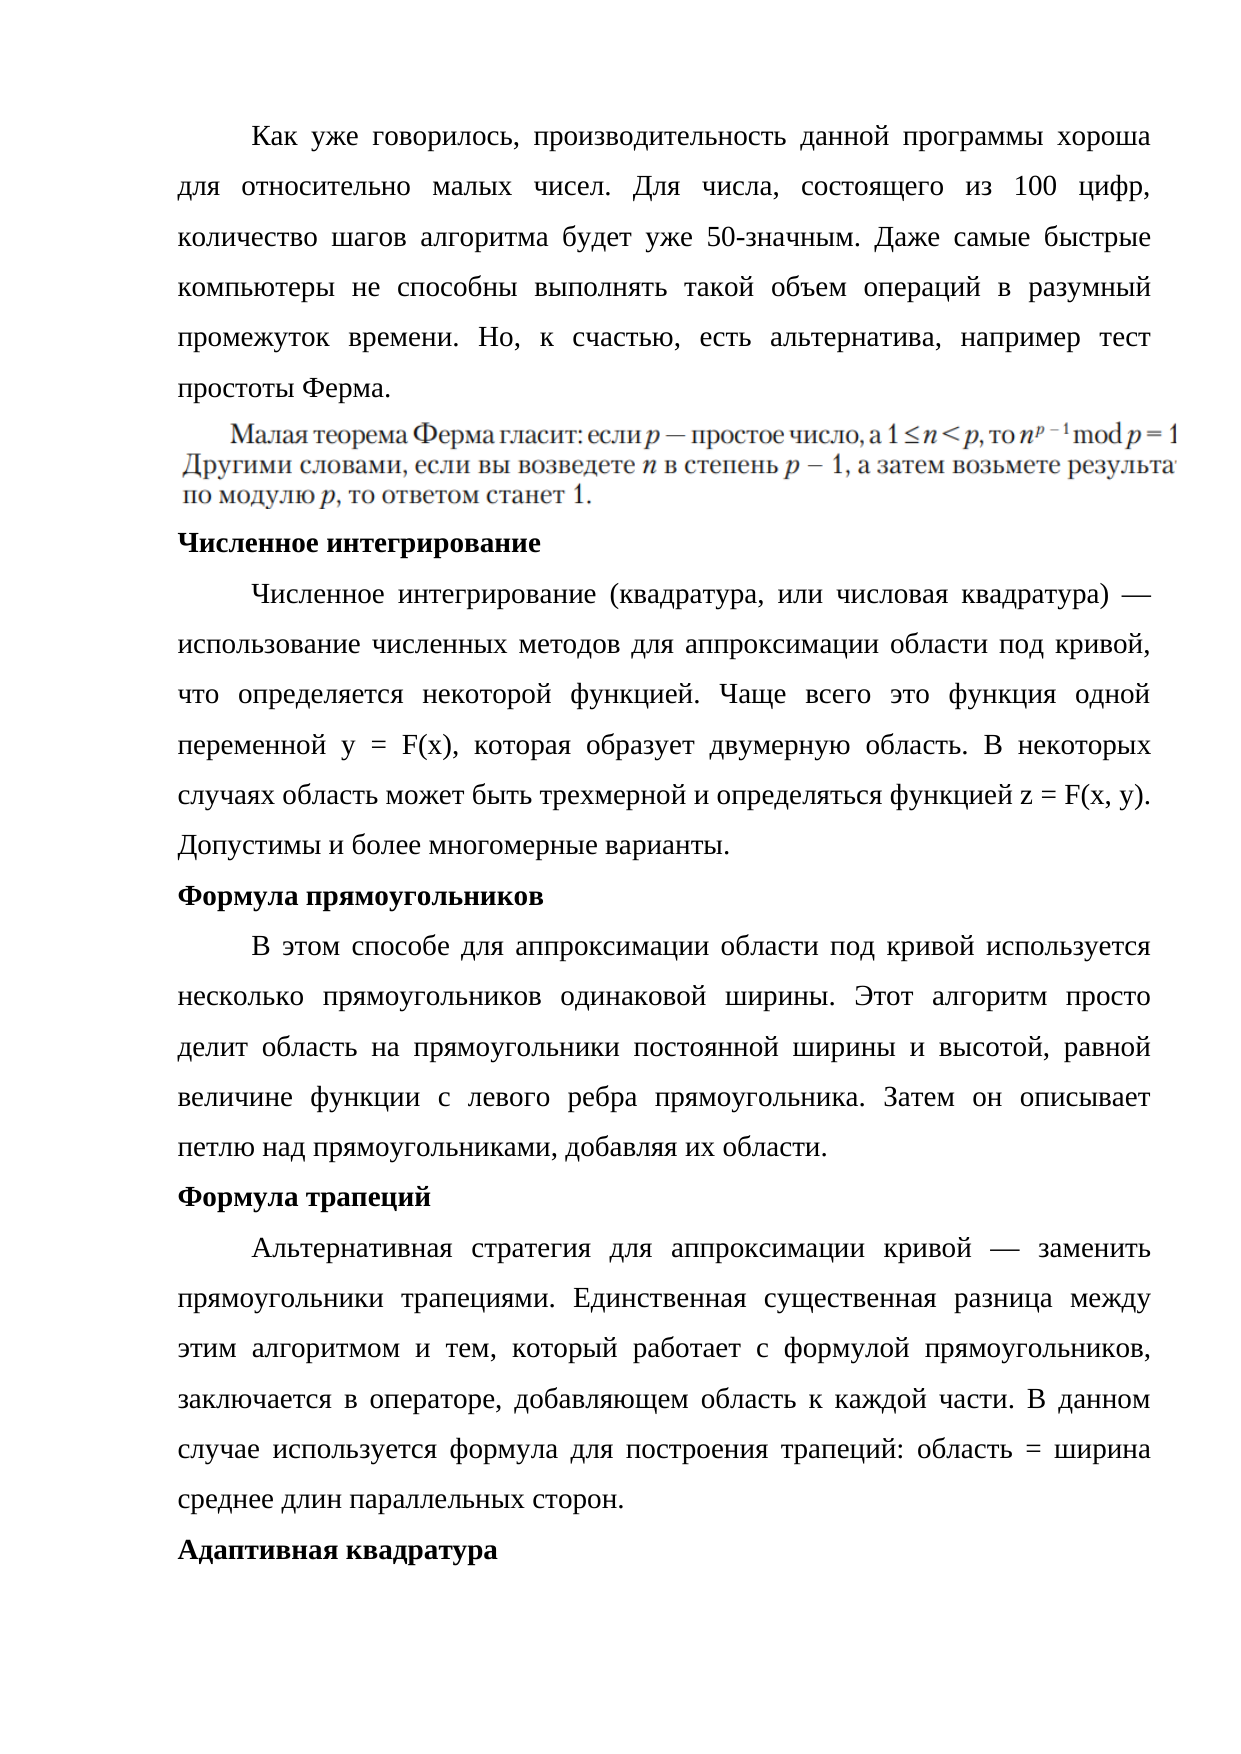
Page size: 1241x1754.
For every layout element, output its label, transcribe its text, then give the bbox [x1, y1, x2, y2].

text Как уже говорилось, производительность данной программы хороша для относительно малых чисел. Для числа, состоящего из 100 цифр, количество шагов алгоритма будет уже 50-значным. Даже самые быстрые компьютеры не способны выполнять такой объем операций в разумный промежуток времени. Но, к счастью, есть альтернатива, например тест простоты Ферма. [177, 118, 1152, 403]
text Формула трапеций [177, 1179, 1152, 1213]
text Адаптивная квадратура [177, 1532, 1152, 1565]
text Формула прямоугольников [177, 878, 1152, 911]
text Альтернативная стратегия для аппроксимации кривой — заменить прямоугольники трапециями. Единственная существенная разница между этим алгоритмом и тем, который работает с формулой прямоугольников, заключается в операторе, добавляющем область к каждой части. В данном случае используется формула для построения трапеций: область = ширина среднее длин параллельных сторон. [177, 1230, 1152, 1515]
text В этом способе для аппроксимации области под кривой используется несколько прямоугольников одинаковой ширины. Этот алгоритм просто делит область на прямоугольники постоянной ширины и высотой, равной величине функции с левого ребра прямоугольника. Затем он описывает петлю над прямоугольниками, добавляя их области. [177, 928, 1152, 1163]
text Численное интегрирование [177, 526, 1152, 559]
text Численное интегрирование (квадратура, или числовая квадратура) — использование численных методов для аппроксимации области под кривой, что определяется некоторой функцией. Чаще всего это функция одной переменной y = F(x), которая образует двумерную область. В некоторых случаях область может быть трехмерной и определяться функцией z = F(x, y). Допустимы и более многомерные варианты. [177, 576, 1152, 861]
picture [177, 420, 1177, 509]
